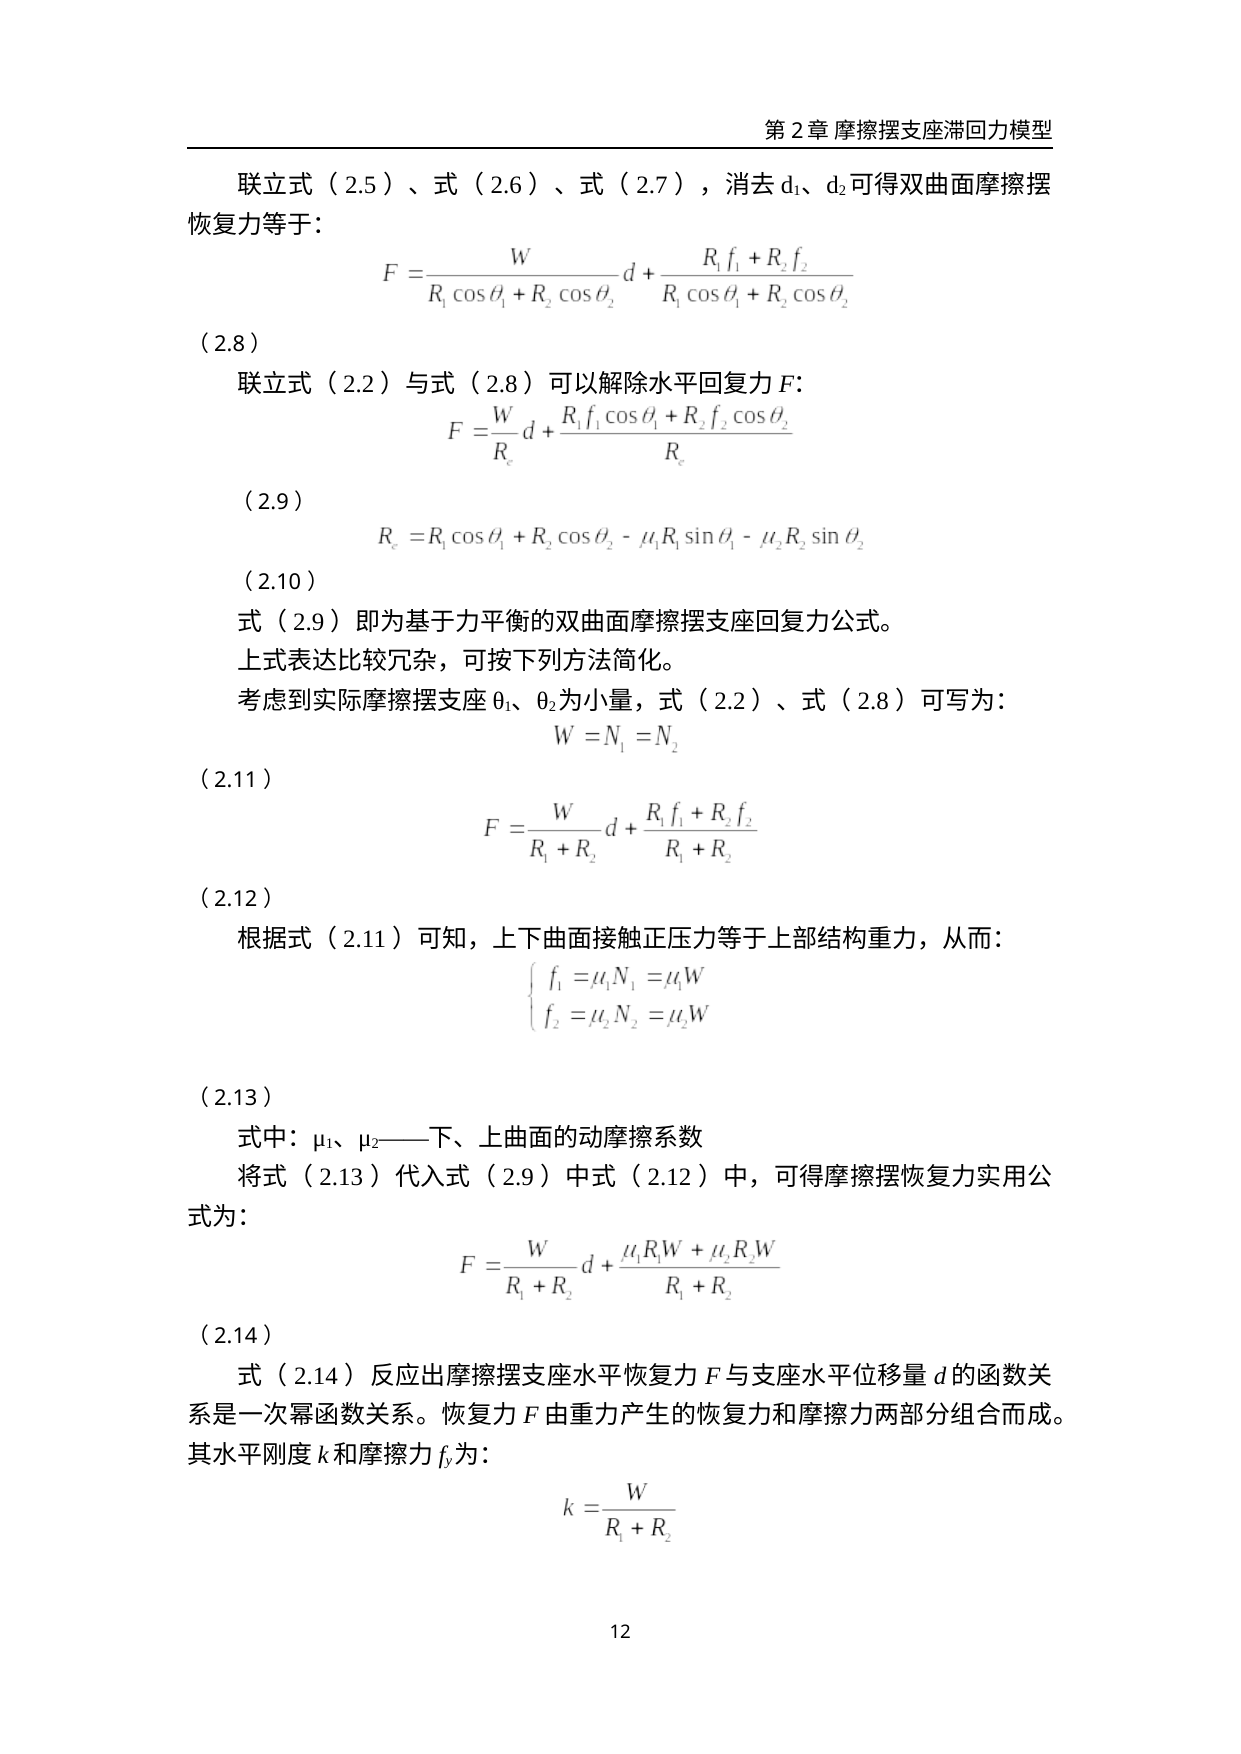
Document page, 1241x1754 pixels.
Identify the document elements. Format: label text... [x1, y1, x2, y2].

text （ 2.14 ） [187, 1314, 1053, 1353]
text 式（ 2.9 ）即为基于力平衡的双曲面摩擦摆支座回复力公式。 [187, 599, 1053, 639]
text 联立式（ 2.2 ）与式（ 2.8 ）可以解除水平回复力F： [187, 361, 1053, 401]
text （ 2.12 ） [187, 877, 1053, 917]
text （ 2.11 ） [187, 758, 1053, 798]
text 联立式（ 2.5 ）、式（ 2.6 ）、式（ 2.7 ），消去d1、d2可得双曲面摩擦摆恢复力等于： [187, 163, 1053, 242]
text 上式表达比较冗杂，可按下列方法简化。 [187, 639, 1053, 679]
text （ 2.8 ） [187, 322, 1053, 361]
text 式（ 2.14 ）反应出摩擦摆支座水平恢复力F与支座水平位移量d的函数关系是一次幂函数关系。恢复力F由重力产生的恢复力和摩擦力两部分组合而成。其水平刚度k和摩擦力fy为： [187, 1353, 1053, 1473]
text （ 2.10 ） [187, 560, 1053, 599]
text 根据式（ 2.11 ）可知，上下曲面接触正压力等于上部结构重力，从而： [187, 917, 1053, 957]
text 将式（ 2.13 ）代入式（ 2.9 ）中式（ 2.12 ）中，可得摩擦摆恢复力实用公式为： [187, 1155, 1053, 1234]
text （ 2.9 ） [187, 480, 1053, 520]
text 考虑到实际摩擦摆支座θ1、θ2为小量，式（ 2.2 ）、式（ 2.8 ）可写为： [187, 679, 1053, 718]
text 式中：μ1、μ2——下、上曲面的动摩擦系数 [187, 1115, 1053, 1155]
text （ 2.13 ） [187, 1076, 1053, 1115]
